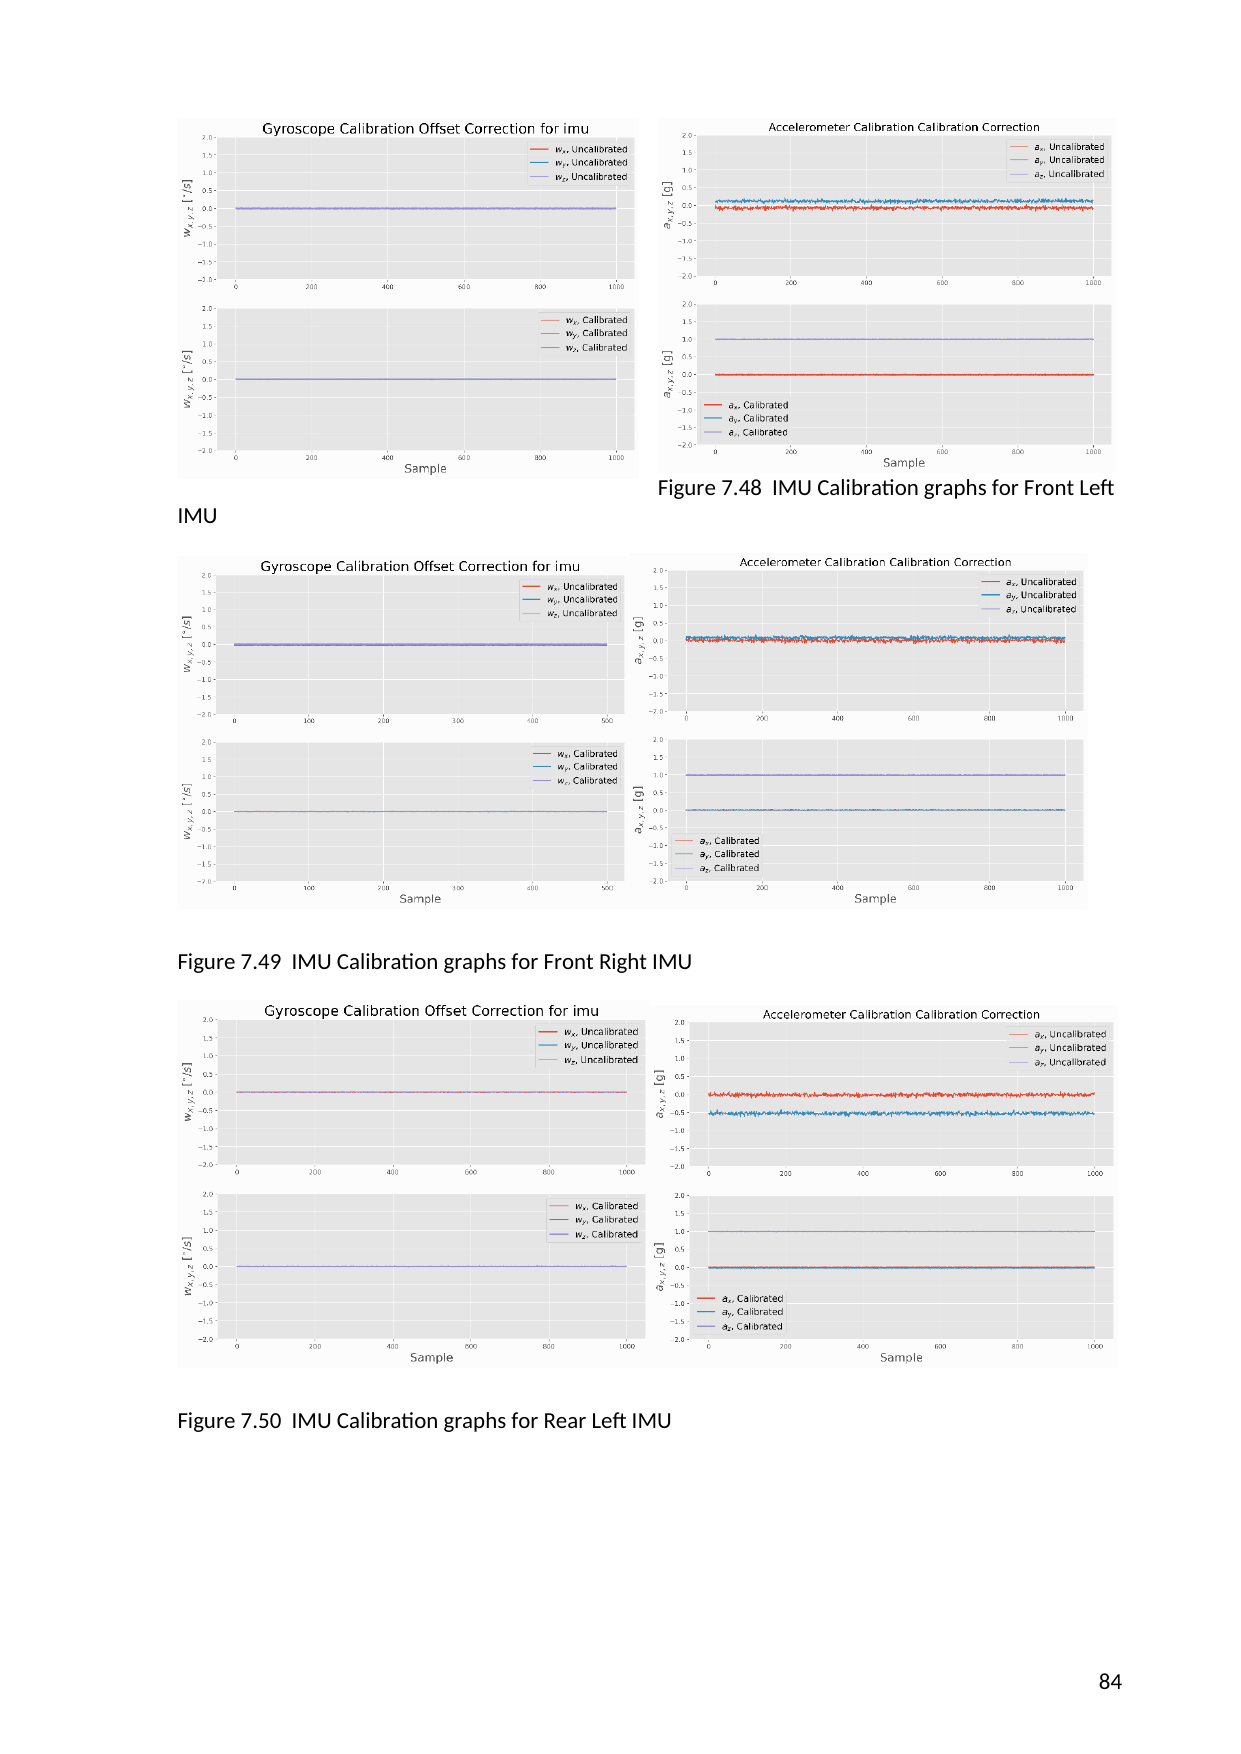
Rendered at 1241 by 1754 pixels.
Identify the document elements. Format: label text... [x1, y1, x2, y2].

picture [177, 553, 1088, 909]
picture [657, 118, 1116, 473]
picture [177, 1000, 1118, 1368]
picture [177, 118, 639, 479]
